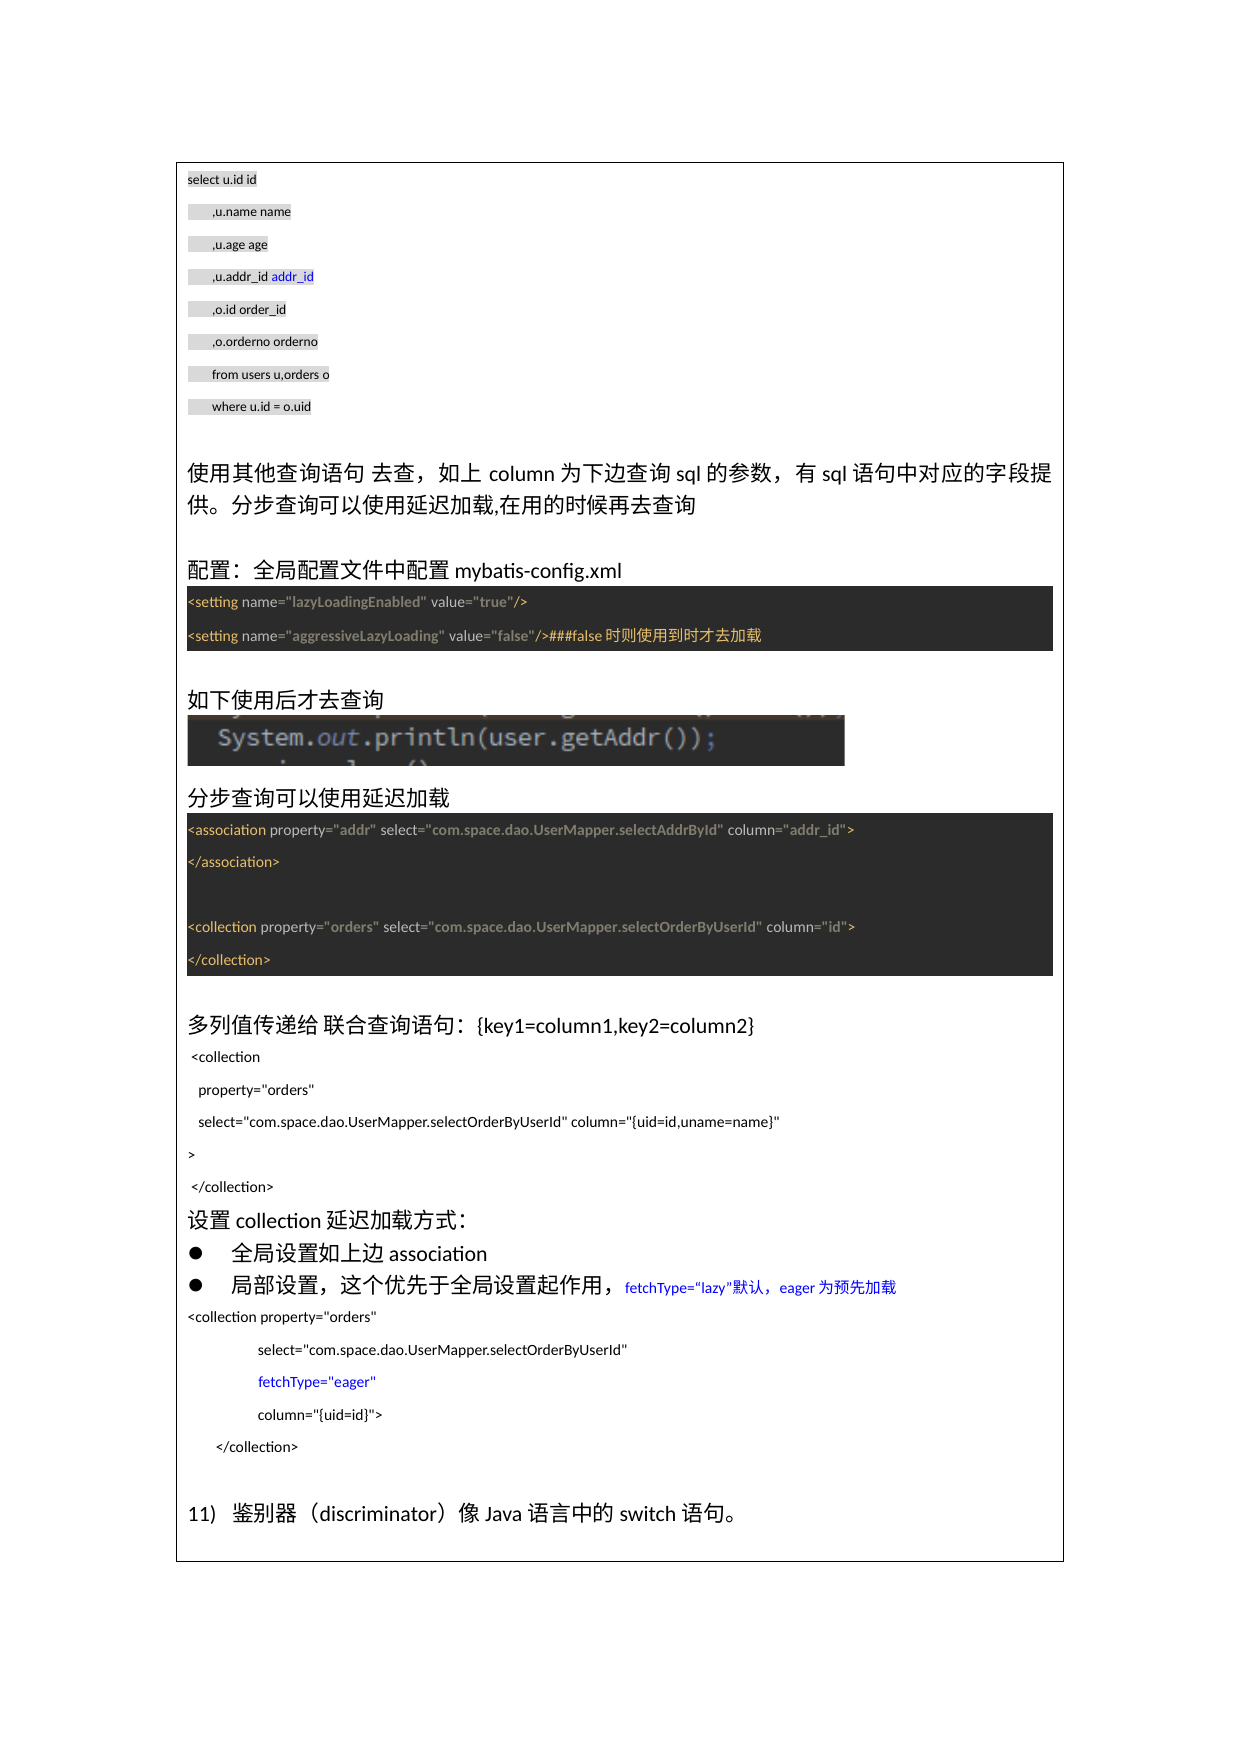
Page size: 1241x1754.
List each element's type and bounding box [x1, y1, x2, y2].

table_header [177, 163, 1063, 1561]
picture [187, 715, 845, 766]
